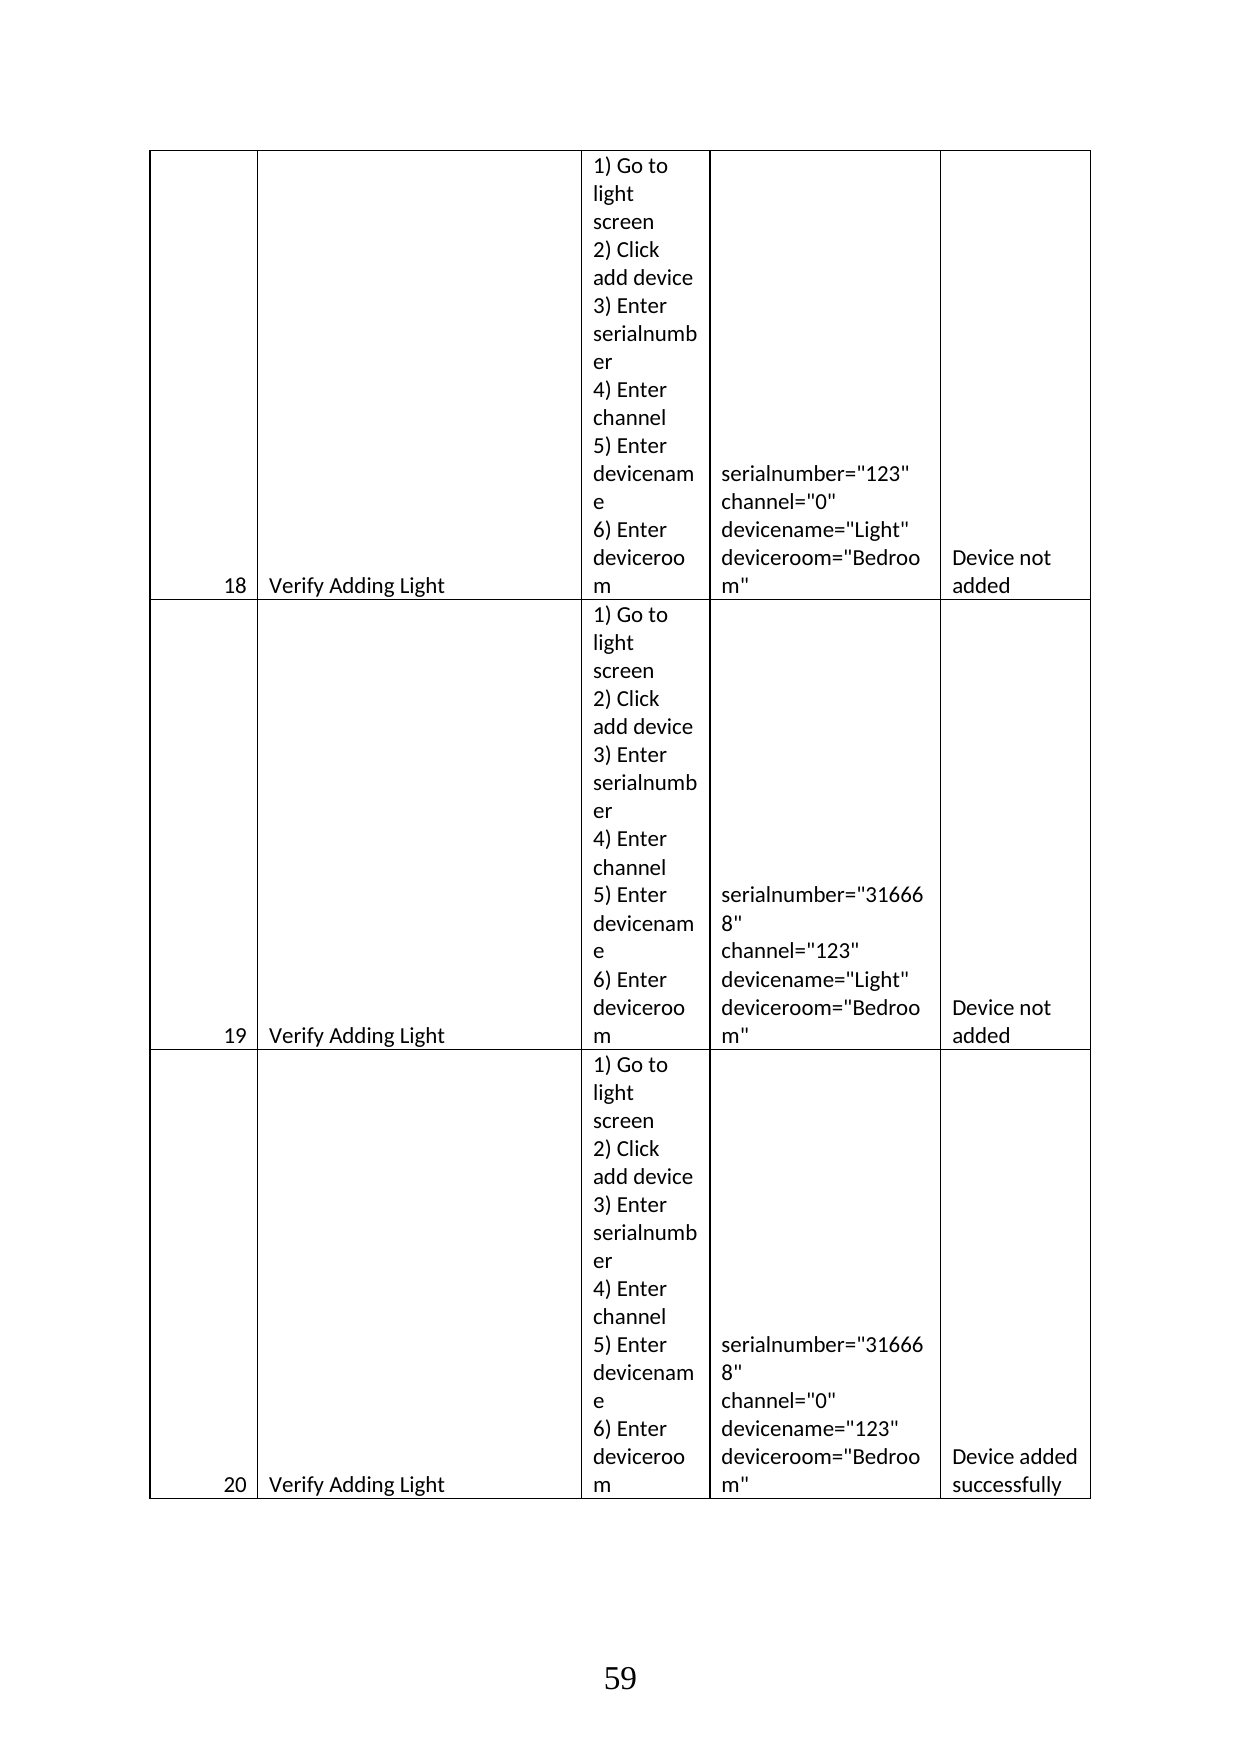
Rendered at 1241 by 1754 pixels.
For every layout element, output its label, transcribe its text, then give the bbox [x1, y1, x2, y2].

table_cell Device not added [941, 600, 1090, 1049]
table_cell Verify Adding Light [258, 151, 581, 599]
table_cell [582, 151, 709, 599]
table_cell Verify Adding Light [258, 600, 581, 1049]
table_cell serialnumber="316668" channel="123" devicename="Light" deviceroom="Bedroom" [711, 600, 940, 1049]
table_cell serialnumber="316668" channel="0" devicename="123" deviceroom="Bedroom" [711, 1050, 940, 1498]
table_cell Device not added [941, 151, 1090, 599]
table_cell 20 [151, 1050, 257, 1498]
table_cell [941, 1050, 1090, 1498]
table_cell 19 [151, 600, 257, 1049]
table_cell Verify Adding Light [258, 1050, 581, 1498]
table_cell 1) Go to light screen 2) Click add device 3) Enter serialnumber 4) Enter channel 5) Enter devicename 6) Enter deviceroom [582, 600, 709, 1049]
table_cell serialnumber="123" channel="0" devicename="Light" deviceroom="Bedroom" [711, 151, 940, 599]
table_cell 18 [151, 151, 257, 599]
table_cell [582, 1050, 709, 1498]
